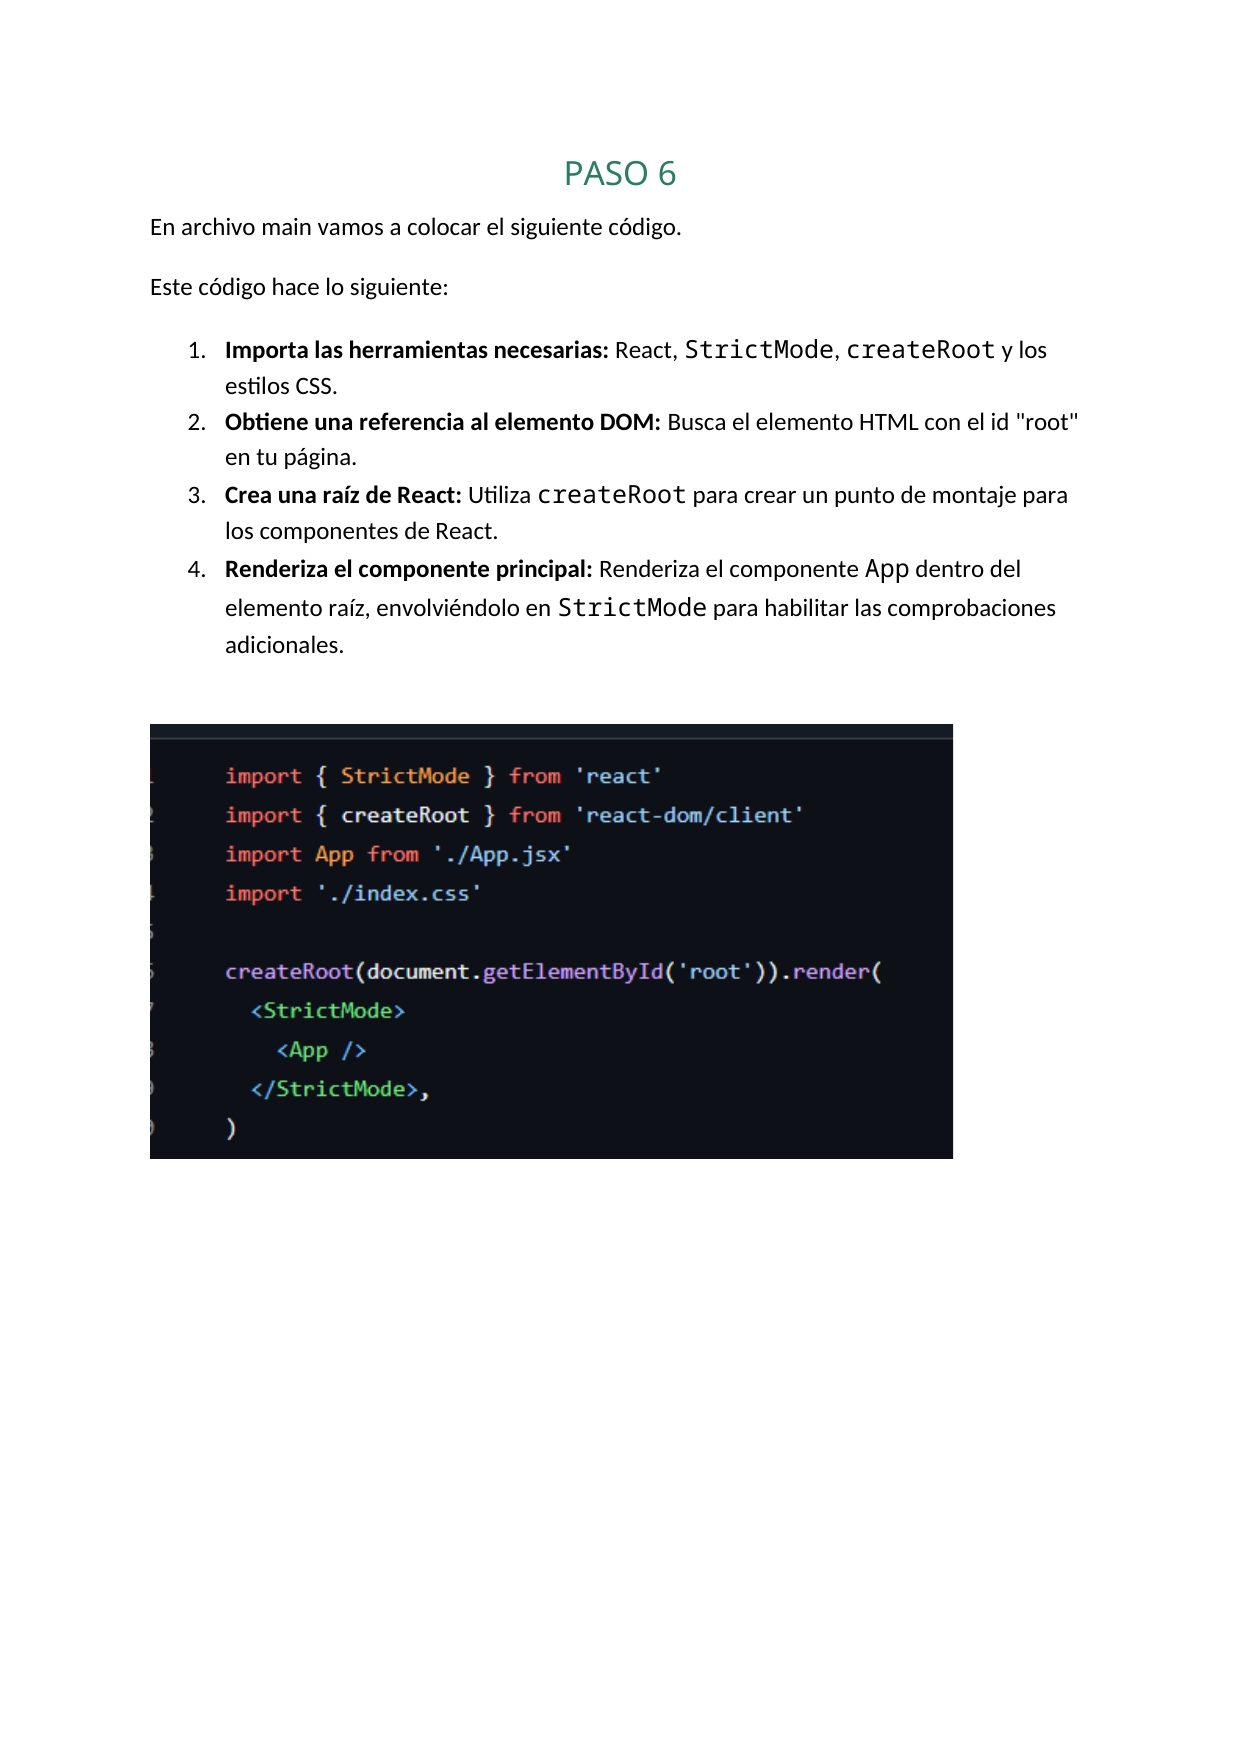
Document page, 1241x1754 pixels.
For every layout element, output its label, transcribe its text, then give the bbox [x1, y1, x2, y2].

text Este código hace lo siguiente: [150, 271, 1090, 302]
list Obtiene una referencia al elemento DOM: Busca el elemento HTML con el id "root" en tu página. [187, 406, 1090, 472]
subtitle PASO 6 [150, 150, 1090, 195]
list Crea una raíz de React: Utiliza createRoot para crear un punto de montaje para los componentes de React. [187, 476, 1090, 546]
picture [150, 724, 954, 1159]
list Renderiza el componente principal: Renderiza el componente App dentro del elemento raíz, envolviéndolo en StrictMode para habilitar las comprobaciones adicionales. [187, 551, 1090, 659]
list Importa las herramientas necesarias: React, StrictMode, createRoot y los estilos CSS. [187, 332, 1090, 401]
text En archivo main vamos a colocar el siguiente código. [150, 211, 1090, 241]
